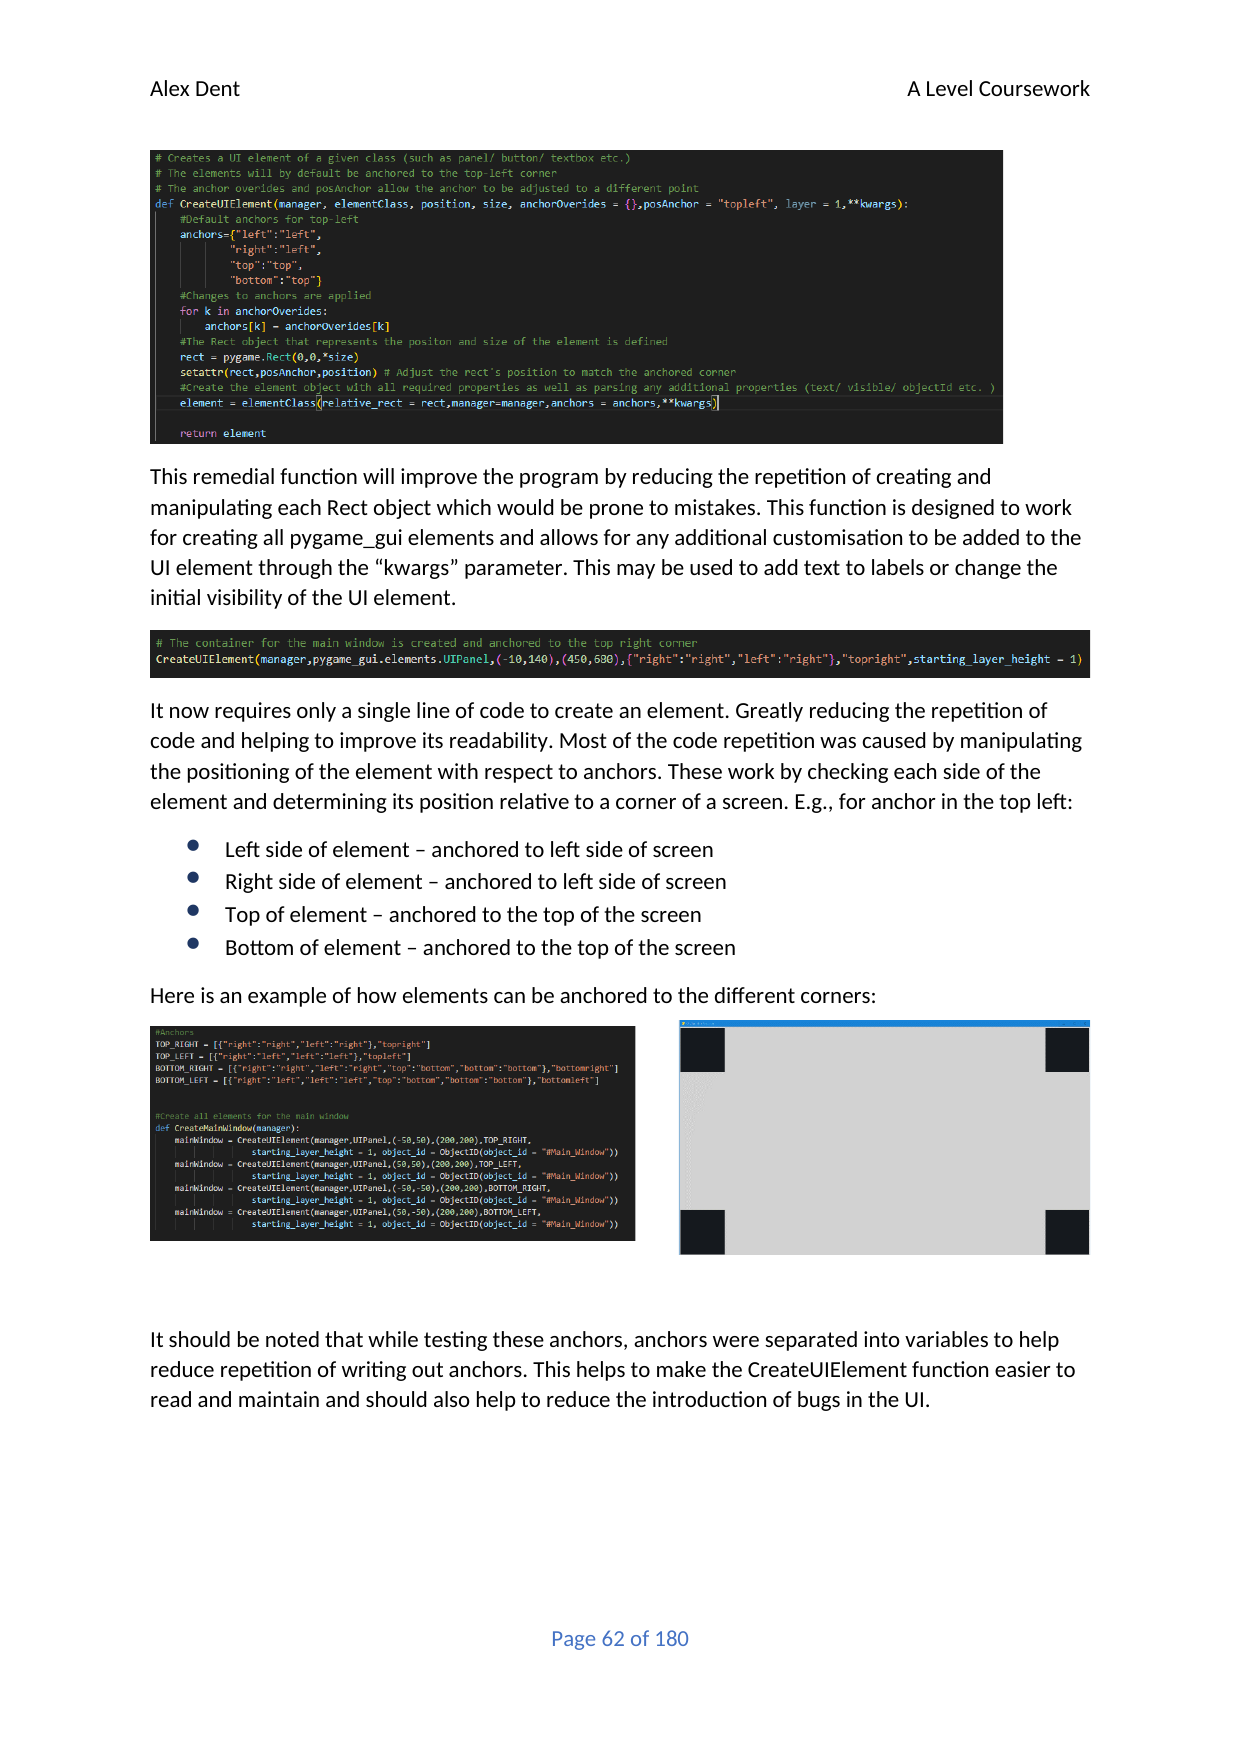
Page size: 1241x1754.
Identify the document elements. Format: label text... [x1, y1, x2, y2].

text It now requires only a single line of code to create an element. Greatly reducing the repetition of code and helping to improve its readability. Most of the code repetition was caused by manipulating the positioning of the element with respect to anchors. These work by checking each side of the element and determining its position relative to a corner of a screen. E.g., for anchor in the top left: [150, 696, 1090, 815]
picture [150, 1026, 636, 1241]
picture [678, 1020, 1091, 1255]
list Left side of element – anchored to left side of screen [187, 834, 1090, 864]
text It should be noted that while testing these anchors, anchors were separated into variables to help reduce repetition of writing out anchors. This helps to make the CreateUIElement function easier to read and maintain and should also help to reduce the introduction of bugs in the UI. [150, 1325, 1090, 1413]
list Bottom of element – anchored to the top of the screen [187, 932, 1090, 962]
list Right side of element – anchored to left side of screen [187, 867, 1090, 897]
text This remedial function will improve the program by reducing the repetition of creating and manipulating each Rect object which would be prone to mistakes. This function is designed to work for creating all pygame_gui elements and allows for any additional customisation to be added to the UI element through the “kwargs” parameter. This may be used to add text to labels or change the initial visibility of the UI element. [150, 462, 1090, 611]
picture [150, 150, 1004, 444]
list Top of element – anchored to the top of the screen [187, 899, 1090, 929]
picture [150, 630, 1091, 678]
text Here is an example of how elements can be anchored to the different corners: [150, 981, 1090, 1009]
